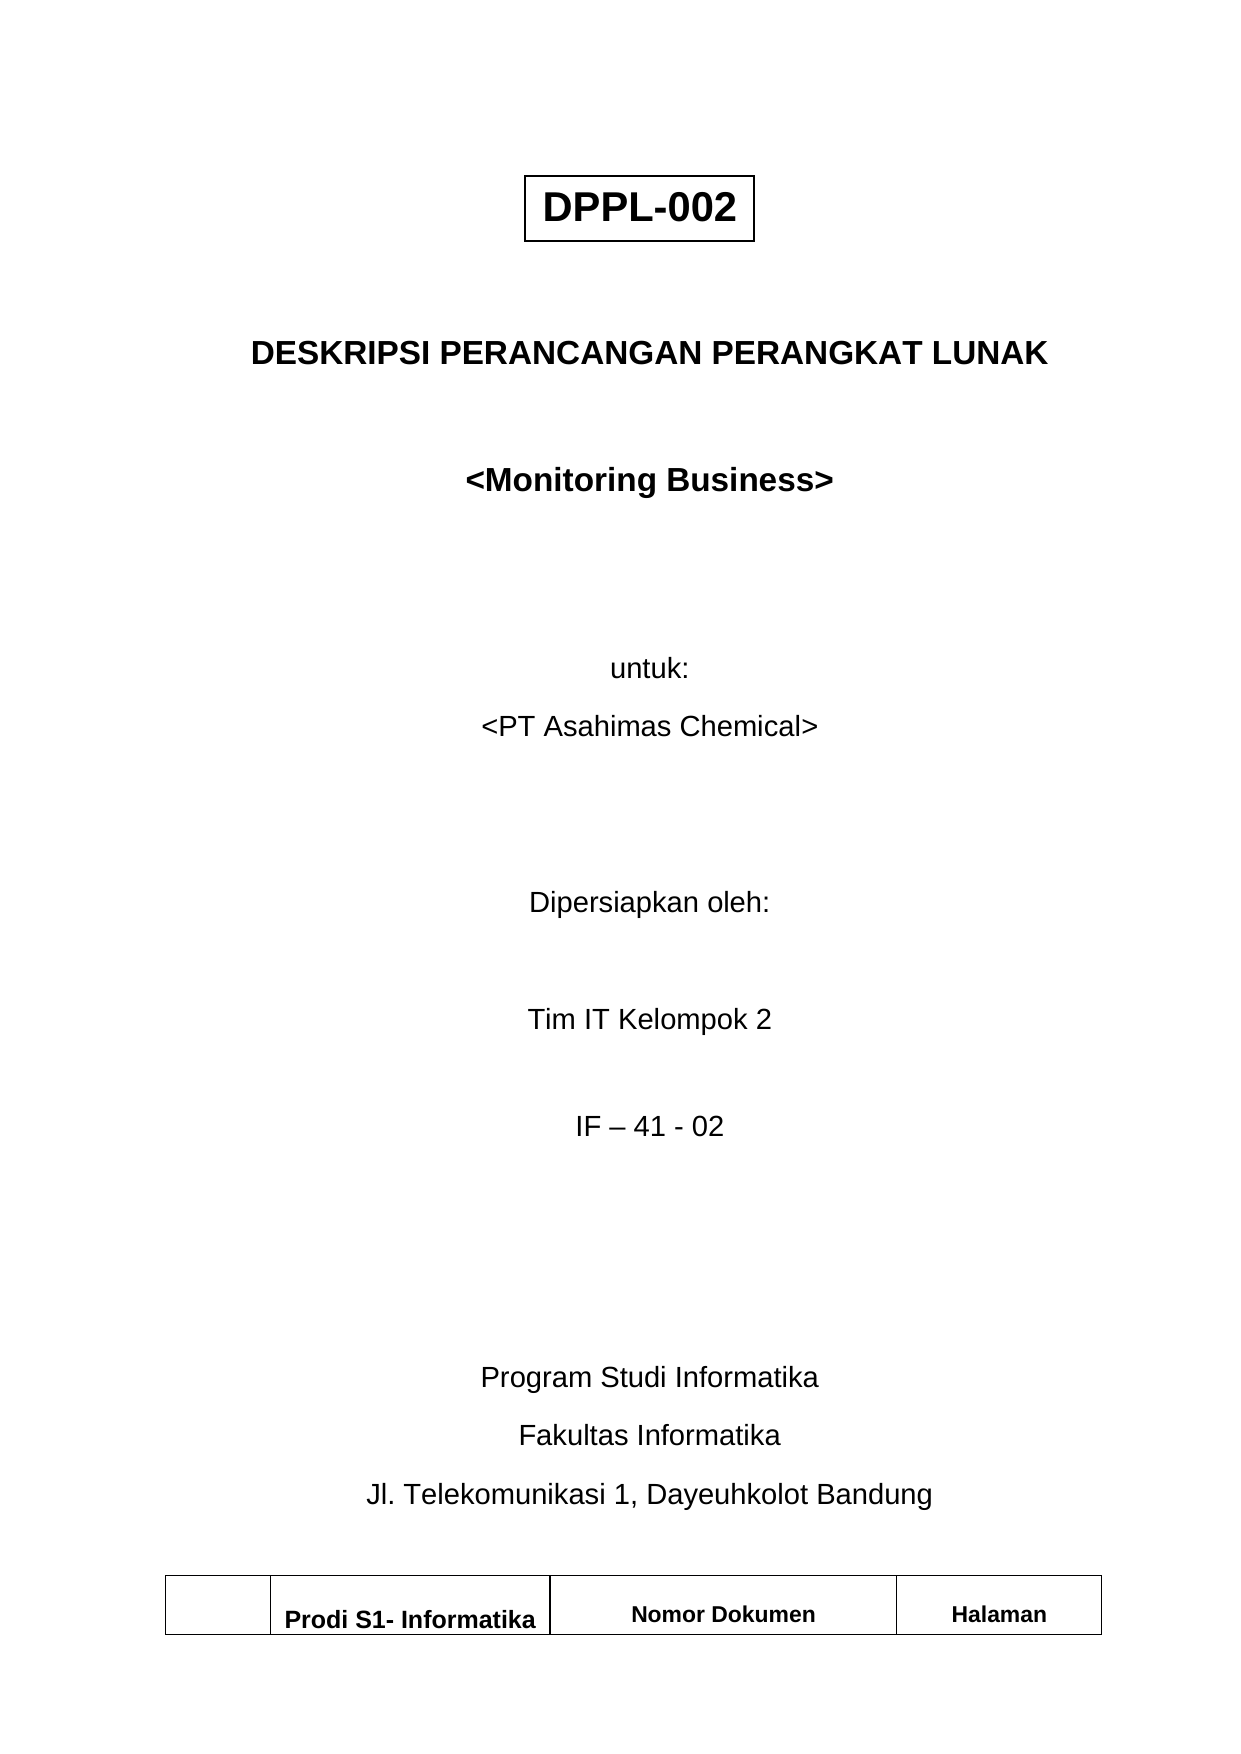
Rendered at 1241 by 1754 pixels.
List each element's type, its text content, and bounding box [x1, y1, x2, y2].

text Fakultas Informatika [177, 1418, 1122, 1452]
table_header [166, 1576, 270, 1634]
text Program Studi Informatika [177, 1360, 1122, 1393]
text <PT Asahimas Chemical> [177, 709, 1122, 743]
text Jl. Telekomunikasi 1, Dayeuhkolot Bandung [177, 1477, 1122, 1510]
text Tim IT Kelompok 2 [177, 1002, 1122, 1035]
text IF – 41 - 02 [177, 1109, 1122, 1142]
table_header Nomor Dokumen [551, 1576, 896, 1634]
text Dipersiapkan oleh: [177, 885, 1122, 918]
table_header Halaman [897, 1576, 1101, 1634]
title DESKRIPSI PERANCANGAN PERANGKAT LUNAK [177, 333, 1122, 372]
title <Monitoring Business> [177, 460, 1122, 499]
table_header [271, 1576, 549, 1634]
text untuk: [177, 651, 1122, 684]
